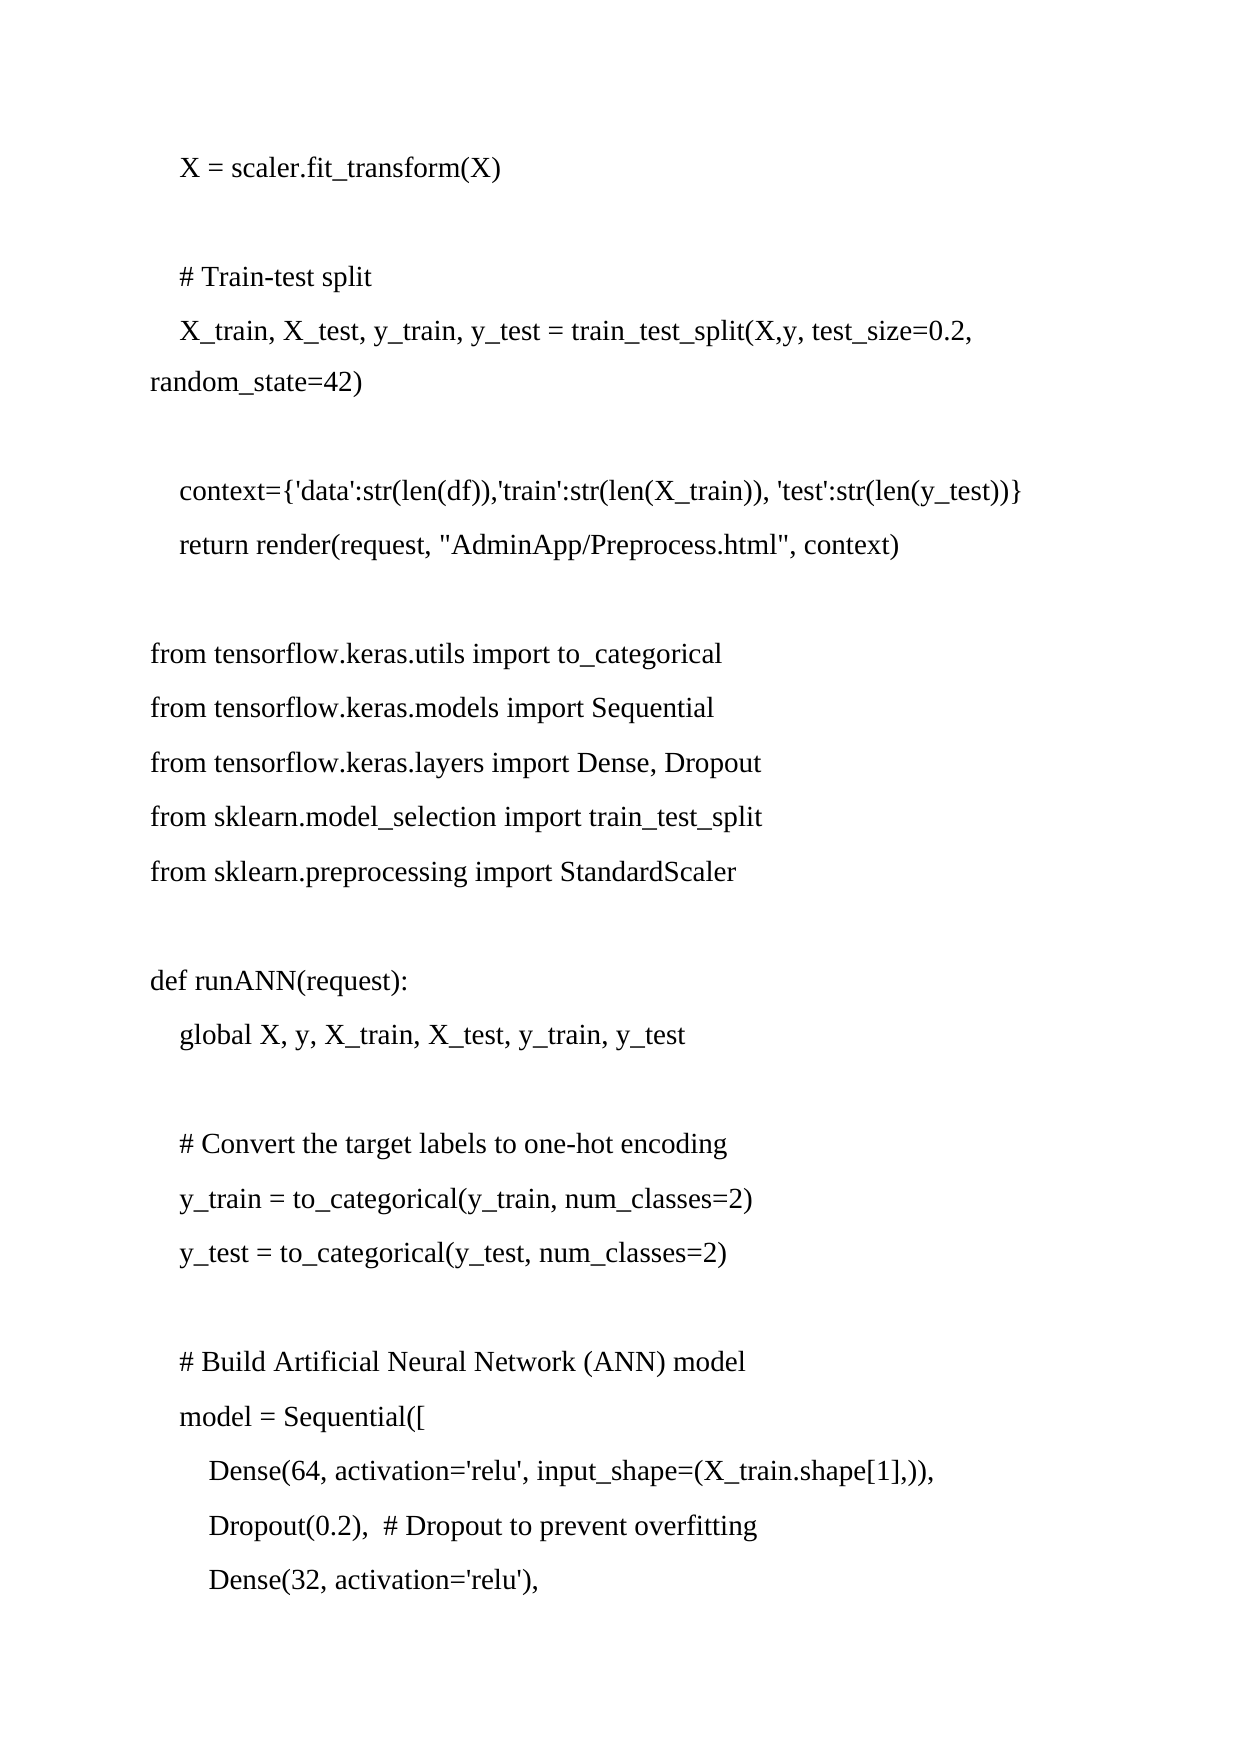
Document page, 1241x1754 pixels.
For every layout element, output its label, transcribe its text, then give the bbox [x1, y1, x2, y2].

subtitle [150, 1508, 1090, 1541]
subtitle y_test = to_categorical(y_test, num_classes=2) [150, 1235, 1090, 1269]
subtitle def runANN(request): [150, 963, 1090, 997]
subtitle y_train = to_categorical(y_train, num_classes=2) [150, 1181, 1090, 1214]
subtitle Dense(64, activation='relu', input_shape=(X_train.shape[1],)), [150, 1453, 1090, 1487]
subtitle # Convert the target labels to one-hot encoding [150, 1126, 1090, 1160]
subtitle context={'data':str(len(df)),'train':str(len(X_train)), 'test':str(len(y_test))} [150, 473, 1090, 506]
subtitle X = scaler.fit_transform(X) [150, 150, 1090, 183]
subtitle from sklearn.model_selection import train_test_split [150, 799, 1090, 833]
subtitle return render(request, "AdminApp/Preprocess.html", context) [150, 527, 1090, 561]
subtitle # Train-test split [150, 259, 1090, 292]
subtitle from sklearn.preprocessing import StandardScaler [150, 854, 1090, 888]
subtitle model = Sequential([ [150, 1399, 1090, 1432]
subtitle from tensorflow.keras.utils import to_categorical [150, 636, 1090, 670]
subtitle # Build Artificial Neural Network (ANN) model [150, 1344, 1090, 1378]
subtitle Dense(32, activation='relu'), [150, 1562, 1090, 1596]
subtitle X_train, X_test, y_train, y_test = train_test_split(X,y, test_size=0.2, random_state=42) [150, 313, 1090, 397]
subtitle from tensorflow.keras.models import Sequential [150, 691, 1090, 724]
subtitle from tensorflow.keras.layers import Dense, Dropout [150, 745, 1090, 779]
subtitle global X, y, X_train, X_test, y_train, y_test [150, 1017, 1090, 1051]
